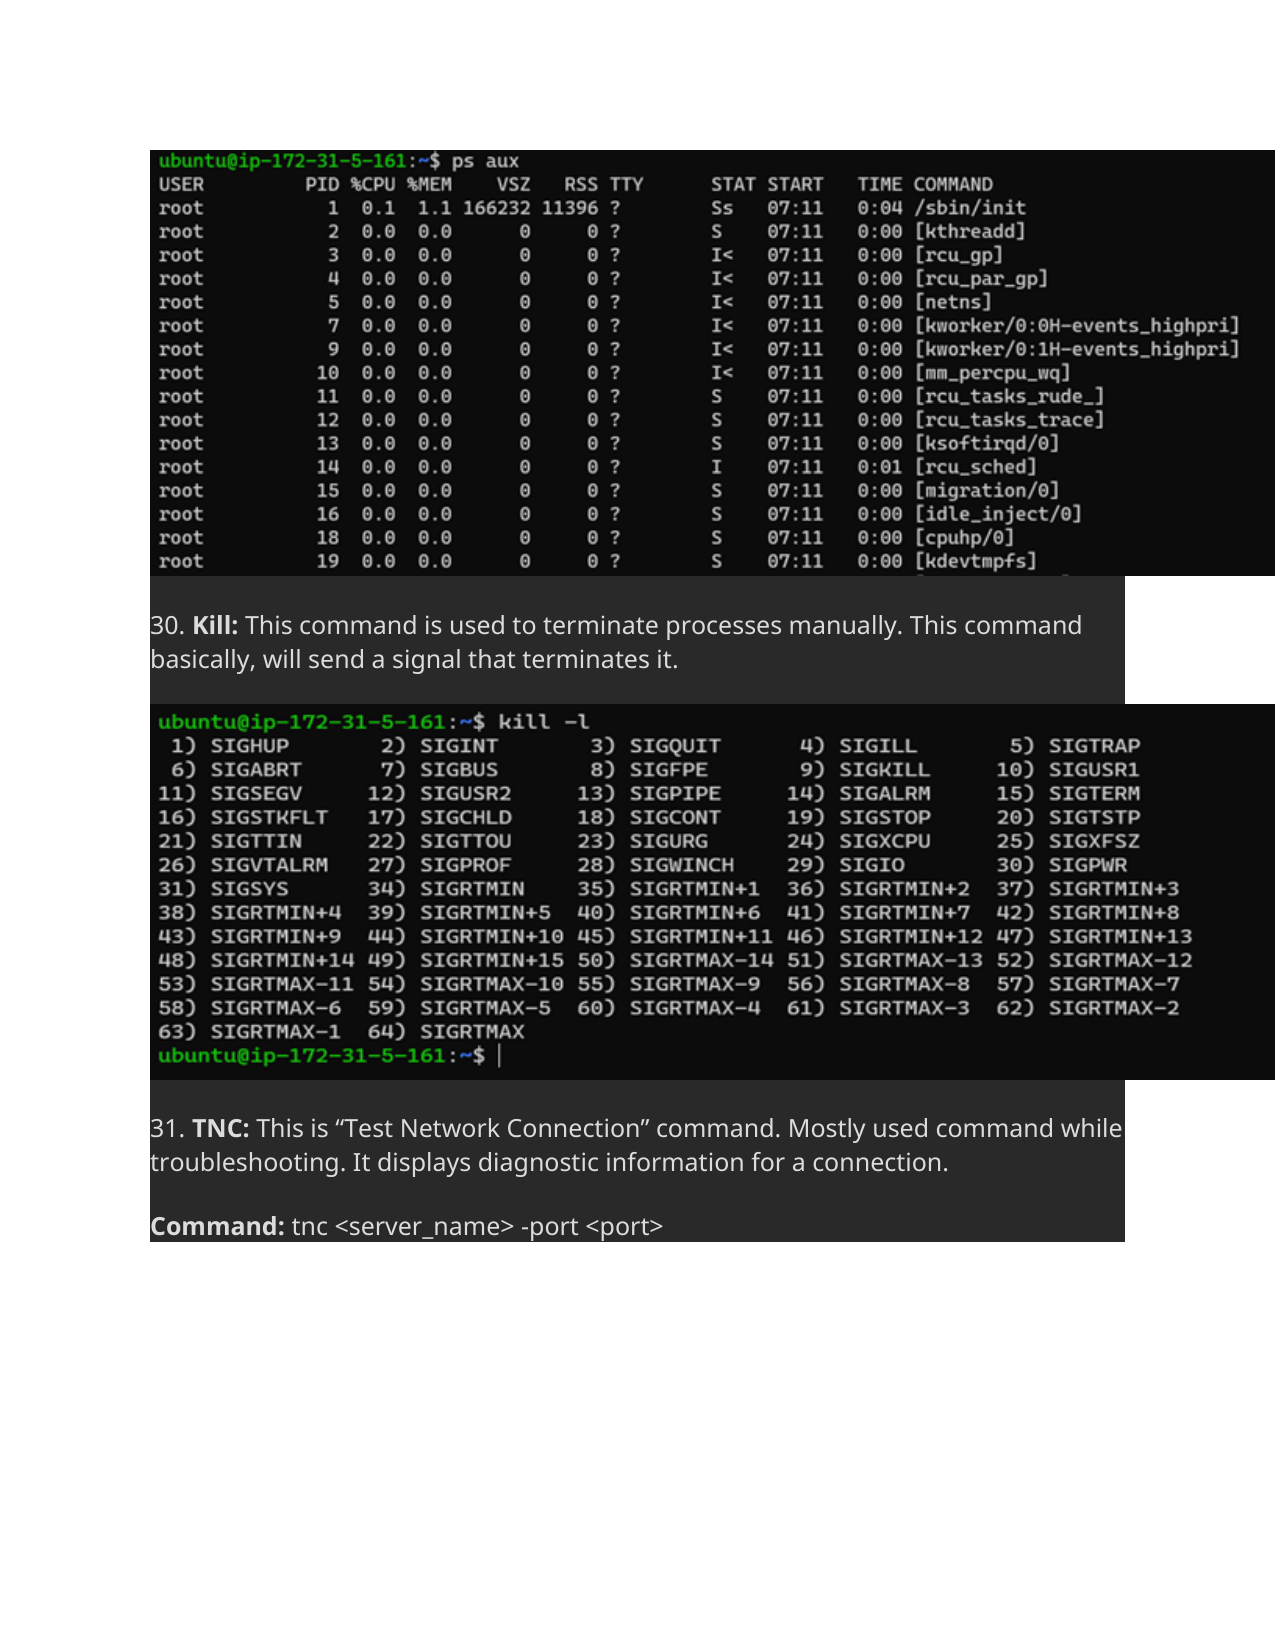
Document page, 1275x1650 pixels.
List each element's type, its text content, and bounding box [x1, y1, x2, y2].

picture [150, 150, 1275, 576]
text Command: tnc <server_name> -port <port> [150, 1208, 1125, 1242]
picture [150, 704, 1275, 1080]
text 30. Kill: This command is used to terminate processes manually. This command basically, will send a signal that terminates it. [150, 607, 1125, 675]
text 31. TNC: This is “Test Network Connection” command. Mostly used command while troubleshooting. It displays diagnostic information for a connection. [150, 1111, 1125, 1179]
